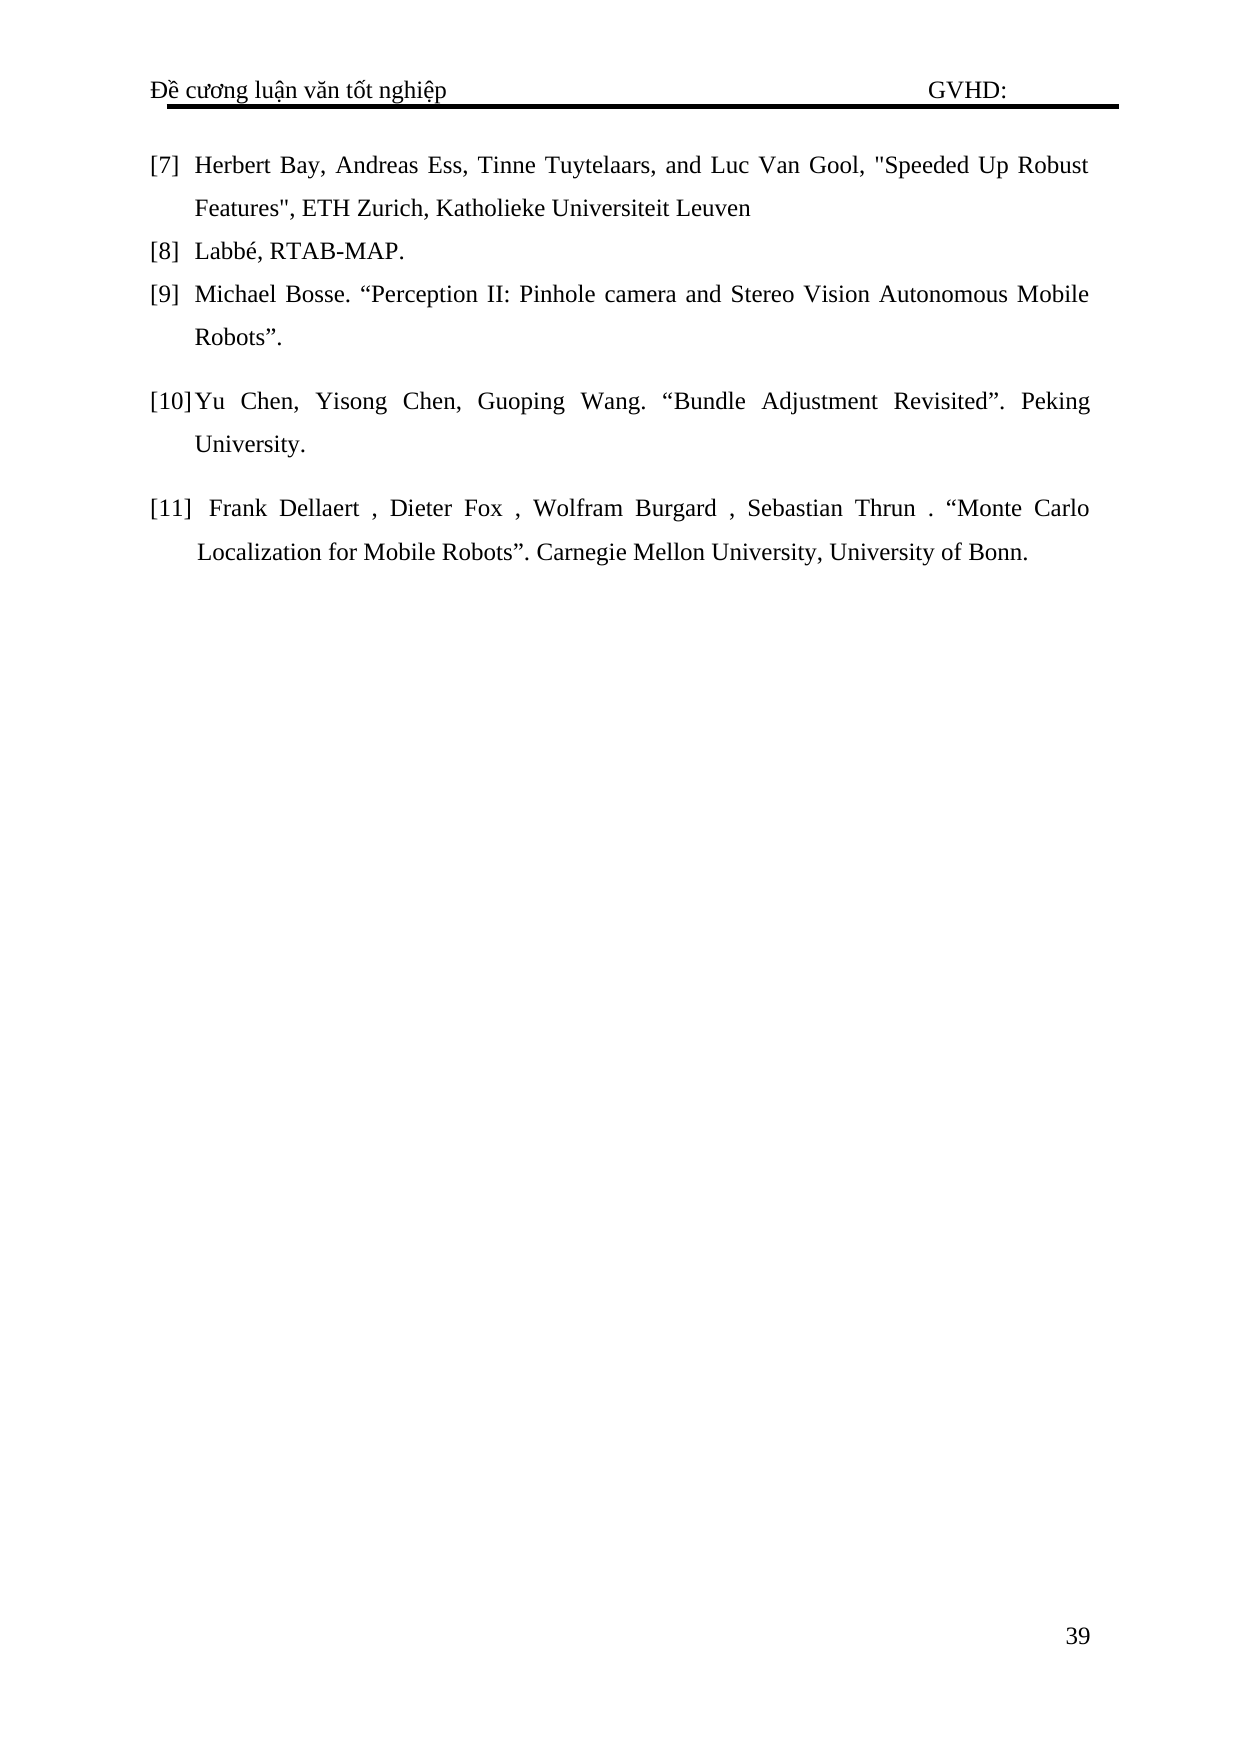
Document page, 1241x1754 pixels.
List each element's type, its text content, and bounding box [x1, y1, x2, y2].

list Michael Bosse. “Perception II: Pinhole camera and Stereo Vision Autonomous Mobile Robots”. [150, 279, 1090, 351]
list Labbé, RTAB-MAP. [150, 236, 1090, 265]
list Herbert Bay, Andreas Ess, Tinne Tuytelaars, and Luc Van Gool, "Speeded Up Robust Features", ETH Zurich, Katholieke Universiteit Leuven [150, 150, 1090, 222]
list Frank Dellaert , Dieter Fox , Wolfram Burgard , Sebastian Thrun . “Monte Carlo Localization for Mobile Robots”. Carnegie Mellon University, University of Bonn. [150, 493, 1090, 565]
list Yu Chen, Yisong Chen, Guoping Wang. “Bundle Adjustment Revisited”. Peking University. [150, 386, 1090, 458]
